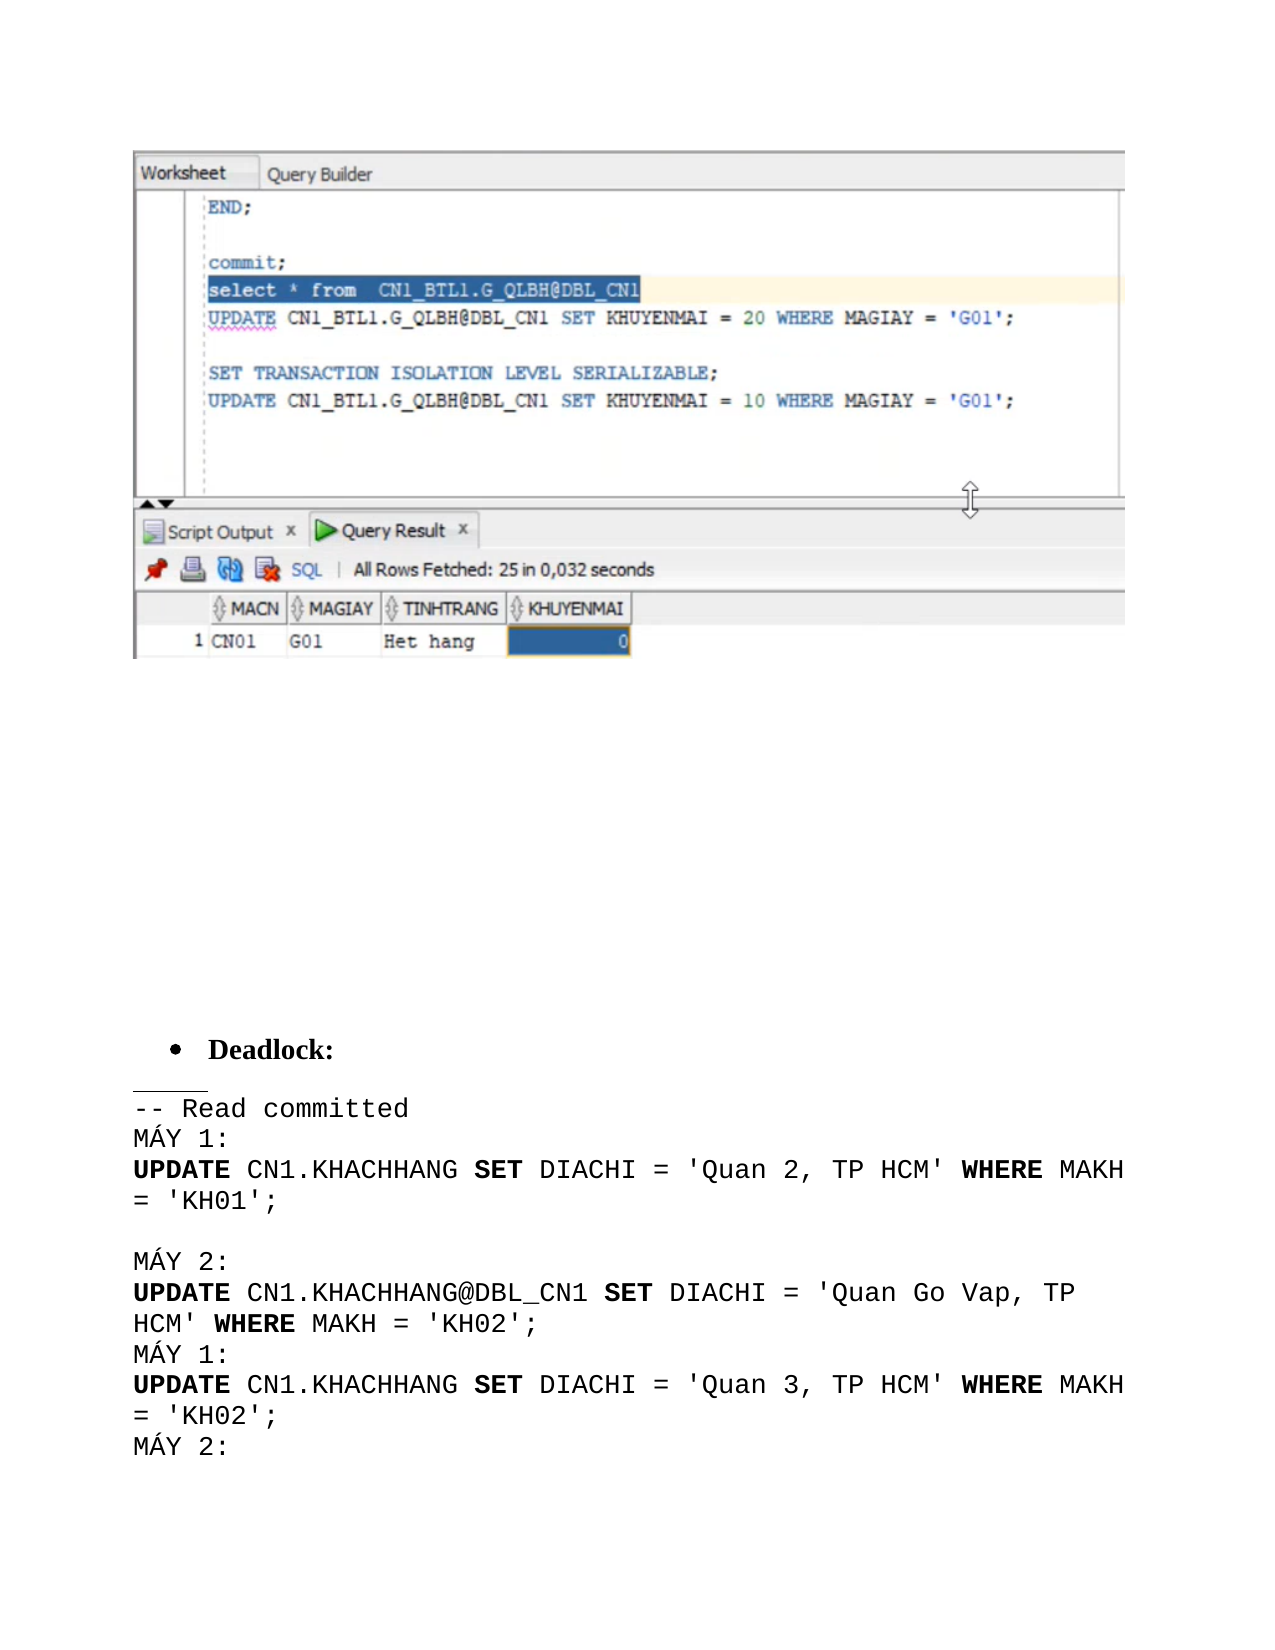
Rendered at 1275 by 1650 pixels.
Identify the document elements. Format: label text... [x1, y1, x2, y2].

text MÁY 1: [133, 1340, 1125, 1371]
text UPDATE CN1.KHACHHANG@DBL_CN1 SET DIACHI = 'Quan Go Vap, TP HCM' WHERE MAKH = 'KH02'; [133, 1279, 1125, 1340]
text -- Read committed [133, 1094, 1125, 1125]
text MÁY 1: [133, 1125, 1125, 1156]
text MÁY 2: [133, 1248, 1125, 1279]
text UPDATE CN1.KHACHHANG SET DIACHI = 'Quan 2, TP HCM' WHERE MAKH = 'KH01'; [133, 1156, 1125, 1217]
text UPDATE CN1.KHACHHANG SET DIACHI = 'Quan 3, TP HCM' WHERE MAKH = 'KH02'; [133, 1371, 1125, 1433]
picture [132, 150, 1125, 659]
text MÁY 2: [133, 1433, 1125, 1463]
list Deadlock: [170, 1032, 1125, 1066]
